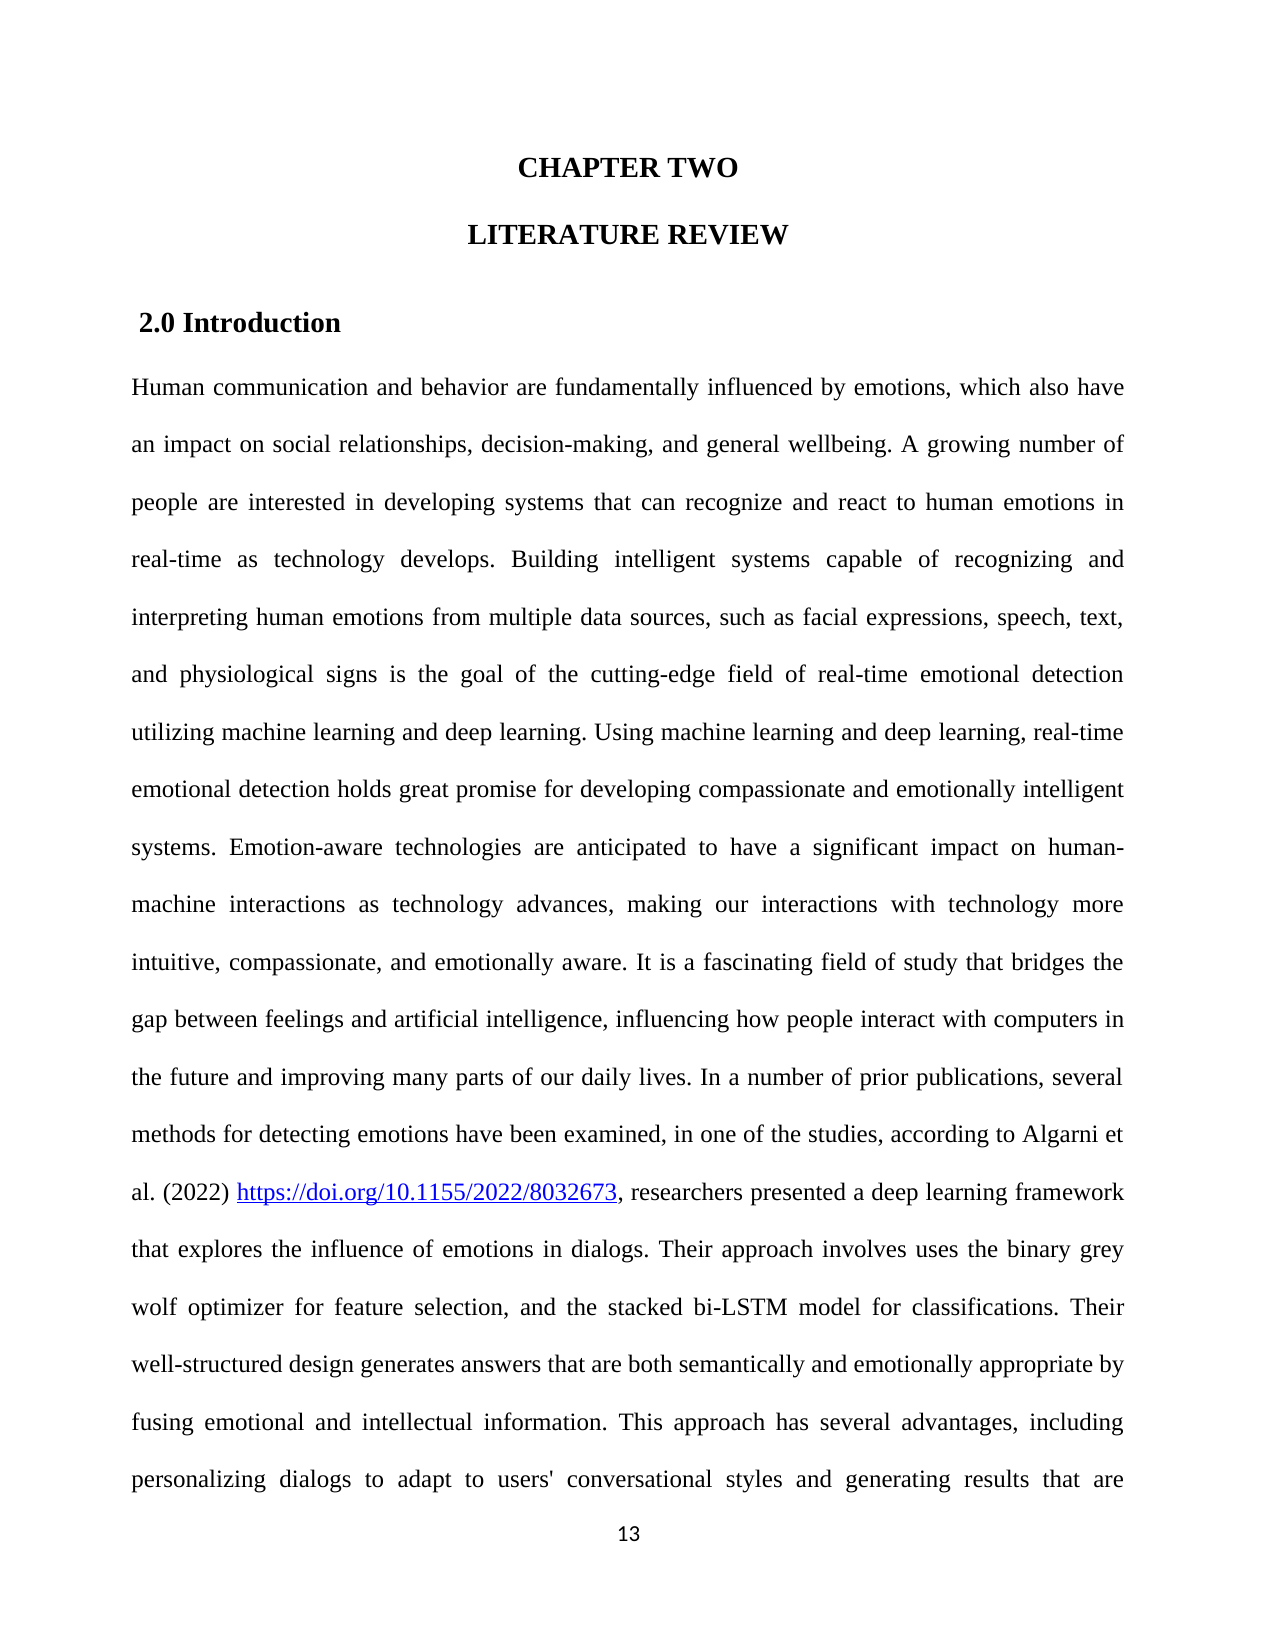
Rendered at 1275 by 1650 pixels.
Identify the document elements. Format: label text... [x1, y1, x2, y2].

subtitle LITERATURE REVIEW [131, 217, 1125, 251]
subtitle 2.0 Introduction [131, 305, 1125, 338]
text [131, 372, 1125, 1493]
subtitle CHAPTER TWO [131, 150, 1125, 183]
